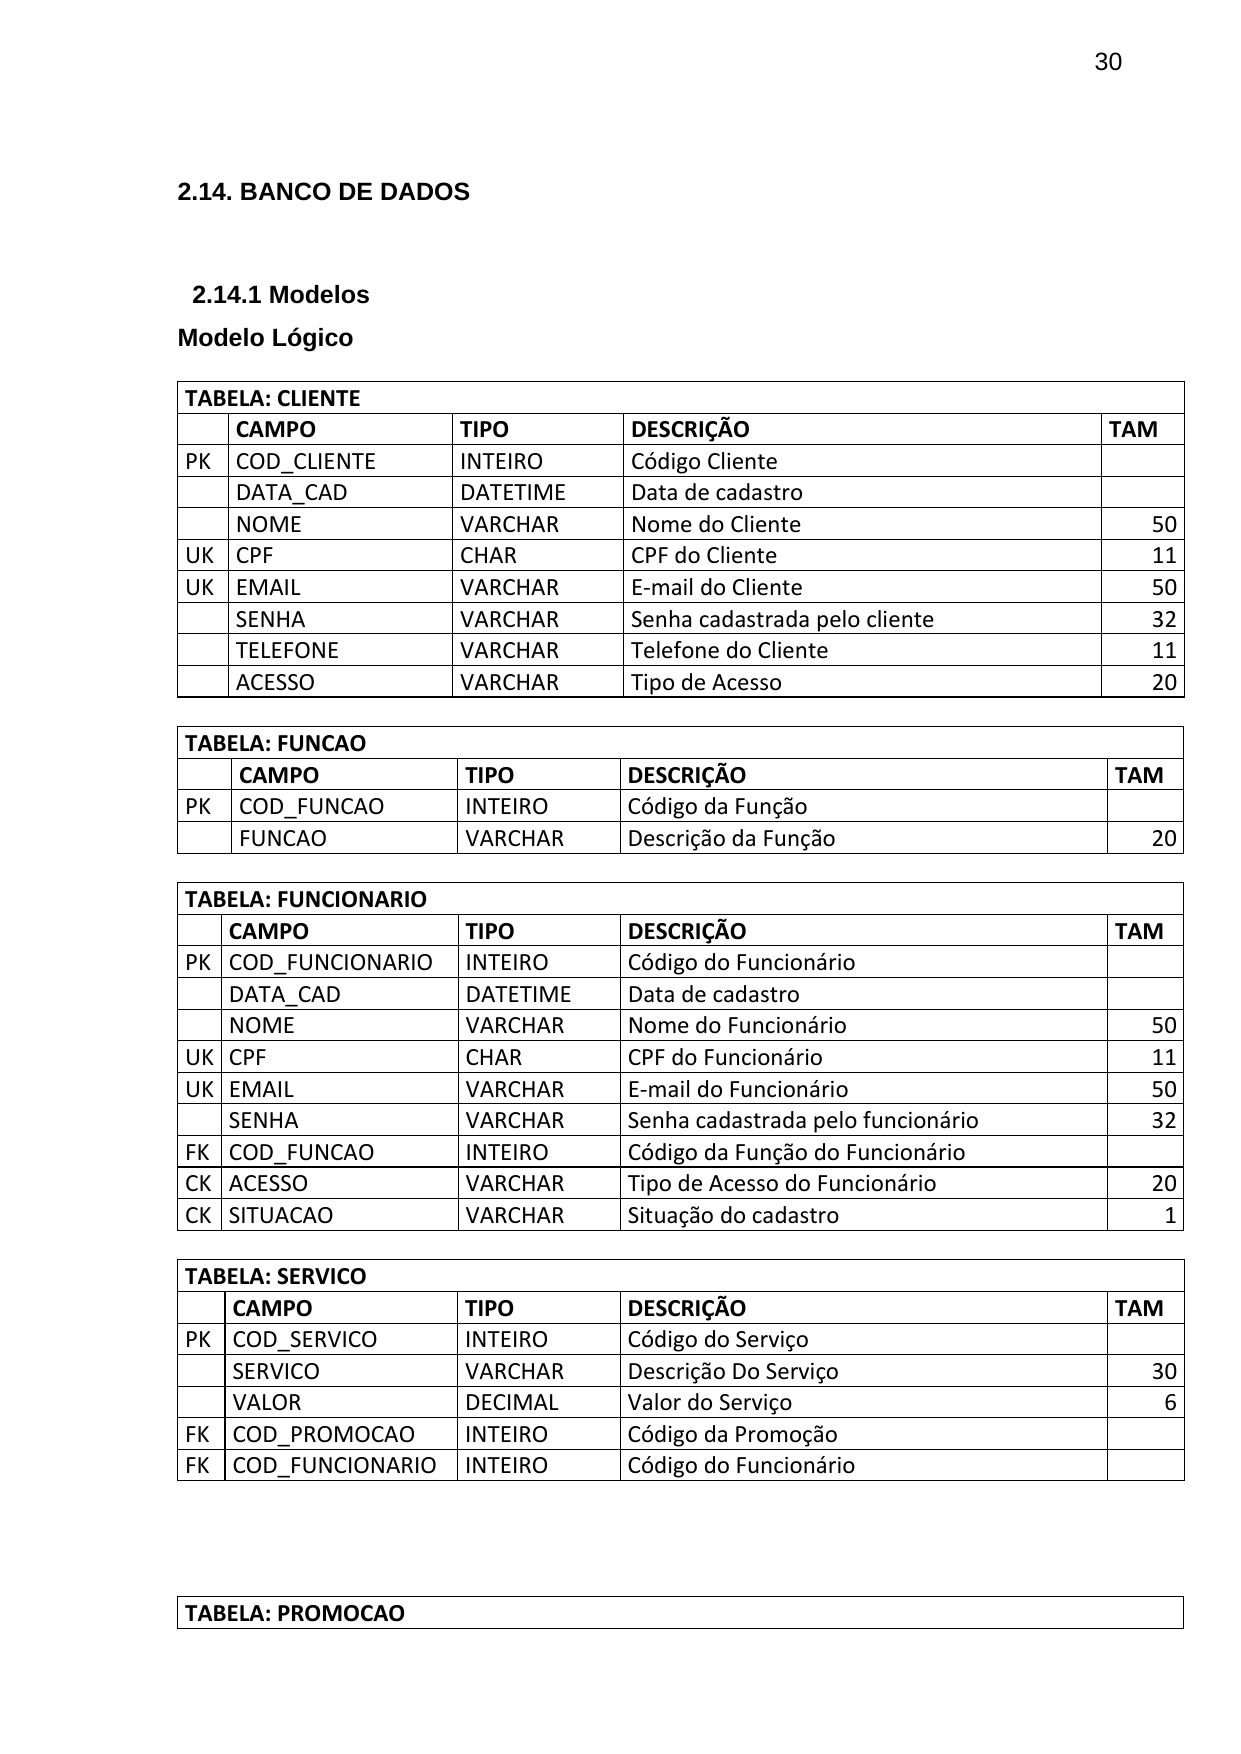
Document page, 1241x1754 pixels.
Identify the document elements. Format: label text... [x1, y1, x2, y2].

table_cell ACESSO [229, 666, 452, 696]
table_cell VALOR [226, 1387, 457, 1417]
table_cell VARCHAR [459, 1073, 620, 1103]
table_cell E-mail do Cliente [624, 571, 1101, 602]
table_cell CAMPO [226, 1292, 457, 1322]
table_cell VARCHAR [453, 508, 623, 539]
table_cell UK [178, 1073, 221, 1103]
table_cell VARCHAR [453, 666, 623, 696]
table_cell FK [178, 1418, 224, 1449]
table_cell SITUACAO [222, 1199, 458, 1229]
table_cell DATA_CAD [222, 978, 458, 1008]
table_cell [178, 414, 228, 444]
table_cell Código Cliente [624, 445, 1101, 476]
table_cell DESCRIÇÃO [624, 414, 1101, 444]
table_header TABELA: FUNCAO [178, 727, 1183, 758]
table_cell COD_CLIENTE [229, 445, 452, 476]
table_cell INTEIRO [459, 946, 620, 977]
table_cell [1108, 978, 1183, 1008]
table_cell SENHA [229, 603, 452, 633]
table_cell [178, 1104, 221, 1135]
table_cell 20 [1108, 1168, 1183, 1198]
table_cell VARCHAR [453, 571, 623, 602]
table_cell Valor do Serviço [621, 1387, 1107, 1417]
table_cell CPF do Cliente [624, 540, 1101, 570]
table_cell UK [178, 540, 228, 570]
table_cell CPF [222, 1041, 458, 1072]
table_cell CPF [229, 540, 452, 570]
table_cell Data de cadastro [624, 477, 1101, 507]
table_cell Nome do Cliente [624, 508, 1101, 539]
table_cell 11 [1108, 1041, 1183, 1072]
subtitle 2.14. BANCO DE DADOS [177, 177, 1122, 206]
table_cell NOME [229, 508, 452, 539]
table_cell COD_FUNCIONARIO [226, 1450, 457, 1480]
table_cell CK [178, 1199, 221, 1229]
table_cell INTEIRO [458, 1450, 620, 1480]
table_cell TAM [1108, 759, 1183, 789]
table_cell Senha cadastrada pelo funcionário [621, 1104, 1107, 1135]
table_cell Descrição Do Serviço [621, 1355, 1107, 1386]
table_cell ACESSO [222, 1168, 458, 1198]
table_cell TAM [1102, 414, 1184, 444]
table_cell [1102, 477, 1184, 507]
table_cell TELEFONE [229, 634, 452, 665]
table_cell Data de cadastro [621, 978, 1107, 1008]
table_cell 50 [1108, 1010, 1183, 1040]
table_cell DATETIME [459, 978, 620, 1008]
table_cell TAM [1108, 915, 1183, 945]
table_cell CAMPO [222, 915, 458, 945]
table_cell Situação do cadastro [621, 1199, 1107, 1229]
table_cell DECIMAL [458, 1387, 620, 1417]
table_cell 11 [1102, 540, 1184, 570]
table_cell TAM [1108, 1292, 1184, 1322]
table_cell UK [178, 1041, 221, 1072]
table_cell VARCHAR [458, 822, 620, 852]
table_cell CPF do Funcionário [621, 1041, 1107, 1072]
table_cell Código do Funcionário [621, 946, 1107, 977]
table_cell [1102, 445, 1184, 476]
table_cell [1108, 1418, 1184, 1449]
table_cell [178, 508, 228, 539]
table_cell Senha cadastrada pelo cliente [624, 603, 1101, 633]
table_cell COD_SERVICO [226, 1324, 457, 1354]
table_cell PK [178, 1324, 224, 1354]
table_cell PK [178, 946, 221, 977]
table_cell CK [178, 1168, 221, 1198]
table_cell COD_FUNCAO [222, 1136, 458, 1166]
table_cell INTEIRO [459, 1136, 620, 1166]
table_cell INTEIRO [458, 790, 620, 821]
table_cell DATA_CAD [229, 477, 452, 507]
table_cell NOME [222, 1010, 458, 1040]
table_cell [178, 1355, 224, 1386]
table_cell COD_FUNCAO [232, 790, 457, 821]
table_cell 11 [1102, 634, 1184, 665]
table_cell EMAIL [229, 571, 452, 602]
text Modelo Lógico [177, 323, 1122, 352]
table_cell FK [178, 1136, 221, 1166]
table_cell [178, 759, 231, 789]
table_cell Tipo de Acesso [624, 666, 1101, 696]
table_cell [1108, 1324, 1184, 1354]
table_cell CAMPO [232, 759, 457, 789]
table_cell VARCHAR [459, 1010, 620, 1040]
table_cell [178, 1387, 224, 1417]
table_cell [178, 1010, 221, 1040]
table_cell COD_PROMOCAO [226, 1418, 457, 1449]
table_cell TIPO [458, 1292, 620, 1322]
table_cell COD_FUNCIONARIO [222, 946, 458, 977]
table_cell [178, 666, 228, 696]
table_cell [178, 634, 228, 665]
table_cell VARCHAR [458, 1355, 620, 1386]
table_cell CHAR [453, 540, 623, 570]
table_cell 6 [1108, 1387, 1184, 1417]
table_cell VARCHAR [453, 603, 623, 633]
table_cell EMAIL [222, 1073, 458, 1103]
table_header TABELA: CLIENTE [178, 382, 1184, 412]
table_cell VARCHAR [459, 1168, 620, 1198]
table_cell FUNCAO [232, 822, 457, 852]
table_cell TIPO [453, 414, 623, 444]
table_cell [178, 603, 228, 633]
table_cell CAMPO [229, 414, 452, 444]
table_cell 20 [1102, 666, 1184, 696]
table_cell [178, 978, 221, 1008]
table_cell [178, 477, 228, 507]
table_cell 50 [1102, 508, 1184, 539]
table_cell 20 [1108, 822, 1183, 852]
table_cell Código da Função do Funcionário [621, 1136, 1107, 1166]
table_cell [1108, 946, 1183, 977]
table_cell 50 [1108, 1073, 1183, 1103]
table_cell Código da Promoção [621, 1418, 1107, 1449]
table_cell PK [178, 790, 231, 821]
table_cell 1 [1108, 1199, 1183, 1229]
table_cell PK [178, 445, 228, 476]
table_cell Nome do Funcionário [621, 1010, 1107, 1040]
table_cell Código da Função [621, 790, 1107, 821]
table_cell VARCHAR [453, 634, 623, 665]
table_cell VARCHAR [459, 1104, 620, 1135]
table_cell [1108, 1450, 1184, 1480]
table_cell Código do Funcionário [621, 1450, 1107, 1480]
table_cell 32 [1102, 603, 1184, 633]
table_cell VARCHAR [459, 1199, 620, 1229]
table_cell [1108, 790, 1183, 821]
table_cell [178, 915, 221, 945]
table_cell UK [178, 571, 228, 602]
table_cell INTEIRO [458, 1324, 620, 1354]
table_cell Telefone do Cliente [624, 634, 1101, 665]
table_cell TIPO [459, 915, 620, 945]
table_cell Código do Serviço [621, 1324, 1107, 1354]
table_cell [1108, 1136, 1183, 1166]
table_cell 32 [1108, 1104, 1183, 1135]
table_cell SERVICO [226, 1355, 457, 1386]
table_cell E-mail do Funcionário [621, 1073, 1107, 1103]
table_header TABELA: FUNCIONARIO [178, 883, 1183, 914]
table_cell DESCRIÇÃO [621, 1292, 1107, 1322]
table_cell FK [178, 1450, 224, 1480]
table_cell DESCRIÇÃO [621, 759, 1107, 789]
table_cell Tipo de Acesso do Funcionário [621, 1168, 1107, 1198]
table_cell [178, 1292, 224, 1322]
table_cell [178, 822, 231, 852]
table_cell Descrição da Função [621, 822, 1107, 852]
table_header TABELA: PROMOCAO [178, 1597, 1183, 1628]
table_cell SENHA [222, 1104, 458, 1135]
subtitle 2.14.1 Modelos [192, 280, 1122, 309]
table_cell CHAR [459, 1041, 620, 1072]
table_cell TIPO [458, 759, 620, 789]
table_header TABELA: SERVICO [178, 1260, 1184, 1291]
table_cell 50 [1102, 571, 1184, 602]
table_cell INTEIRO [458, 1418, 620, 1449]
table_cell INTEIRO [453, 445, 623, 476]
table_cell 30 [1108, 1355, 1184, 1386]
table_cell DATETIME [453, 477, 623, 507]
table_cell DESCRIÇÃO [621, 915, 1107, 945]
